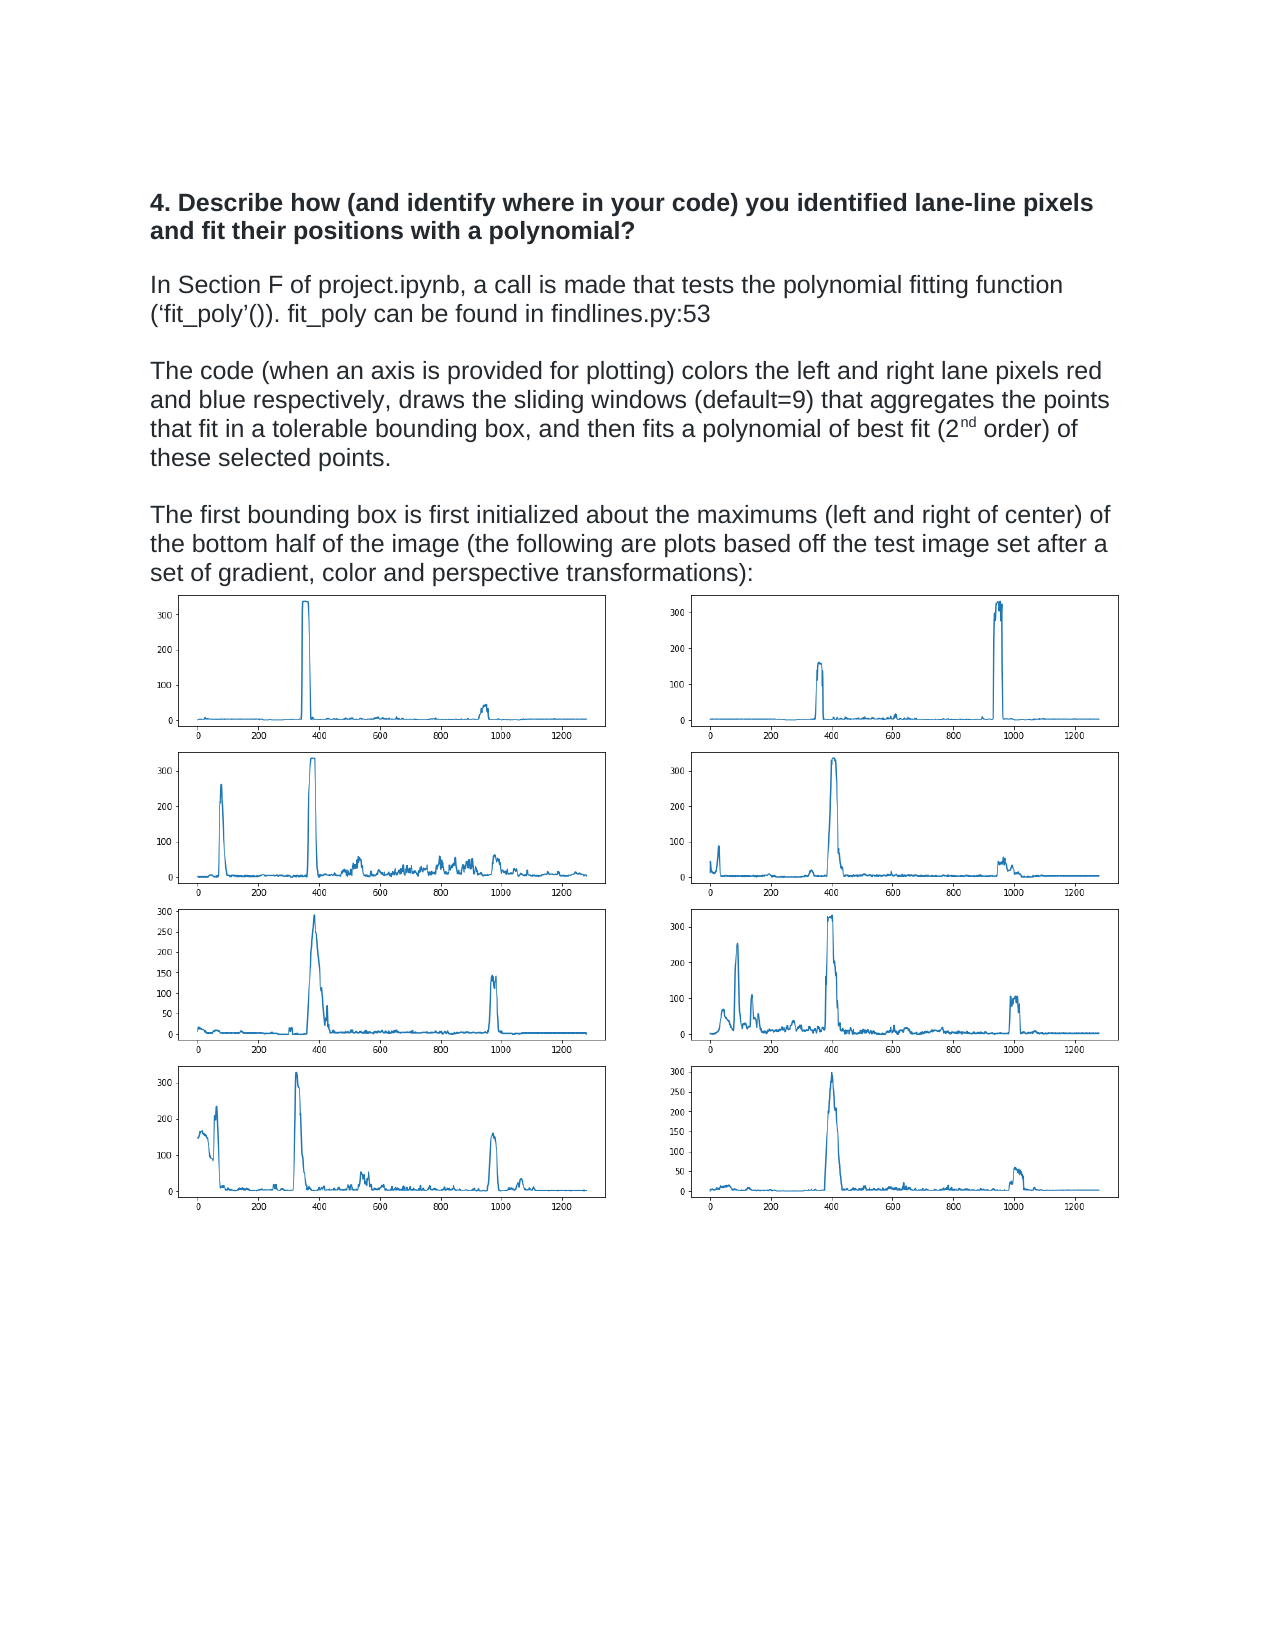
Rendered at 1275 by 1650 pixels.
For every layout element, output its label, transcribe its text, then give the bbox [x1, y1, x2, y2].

text The first bounding box is first initialized about the maximums (left and right of center) of the bottom half of the image (the following are plots based off the test image set after a set of gradient, color and perspective transformations): [150, 500, 1125, 586]
picture [150, 586, 1125, 1217]
text The code (when an axis is provided for plotting) colors the left and right lane pixels red and blue respectively, draws the sliding windows (default=9) that aggregates the points that fit in a tolerable bounding box, and then fits a polynomial of best fit (2nd order) of these selected points. [150, 356, 1125, 471]
text In Section F of project.ipynb, a call is made that tests the polynomial fitting function (‘fit_poly’()). fit_poly can be found in findlines.py:53 [150, 270, 1125, 327]
subtitle 4. Describe how (and identify where in your code) you identified lane-line pixels and fit their positions with a polynomial? [150, 187, 1125, 245]
